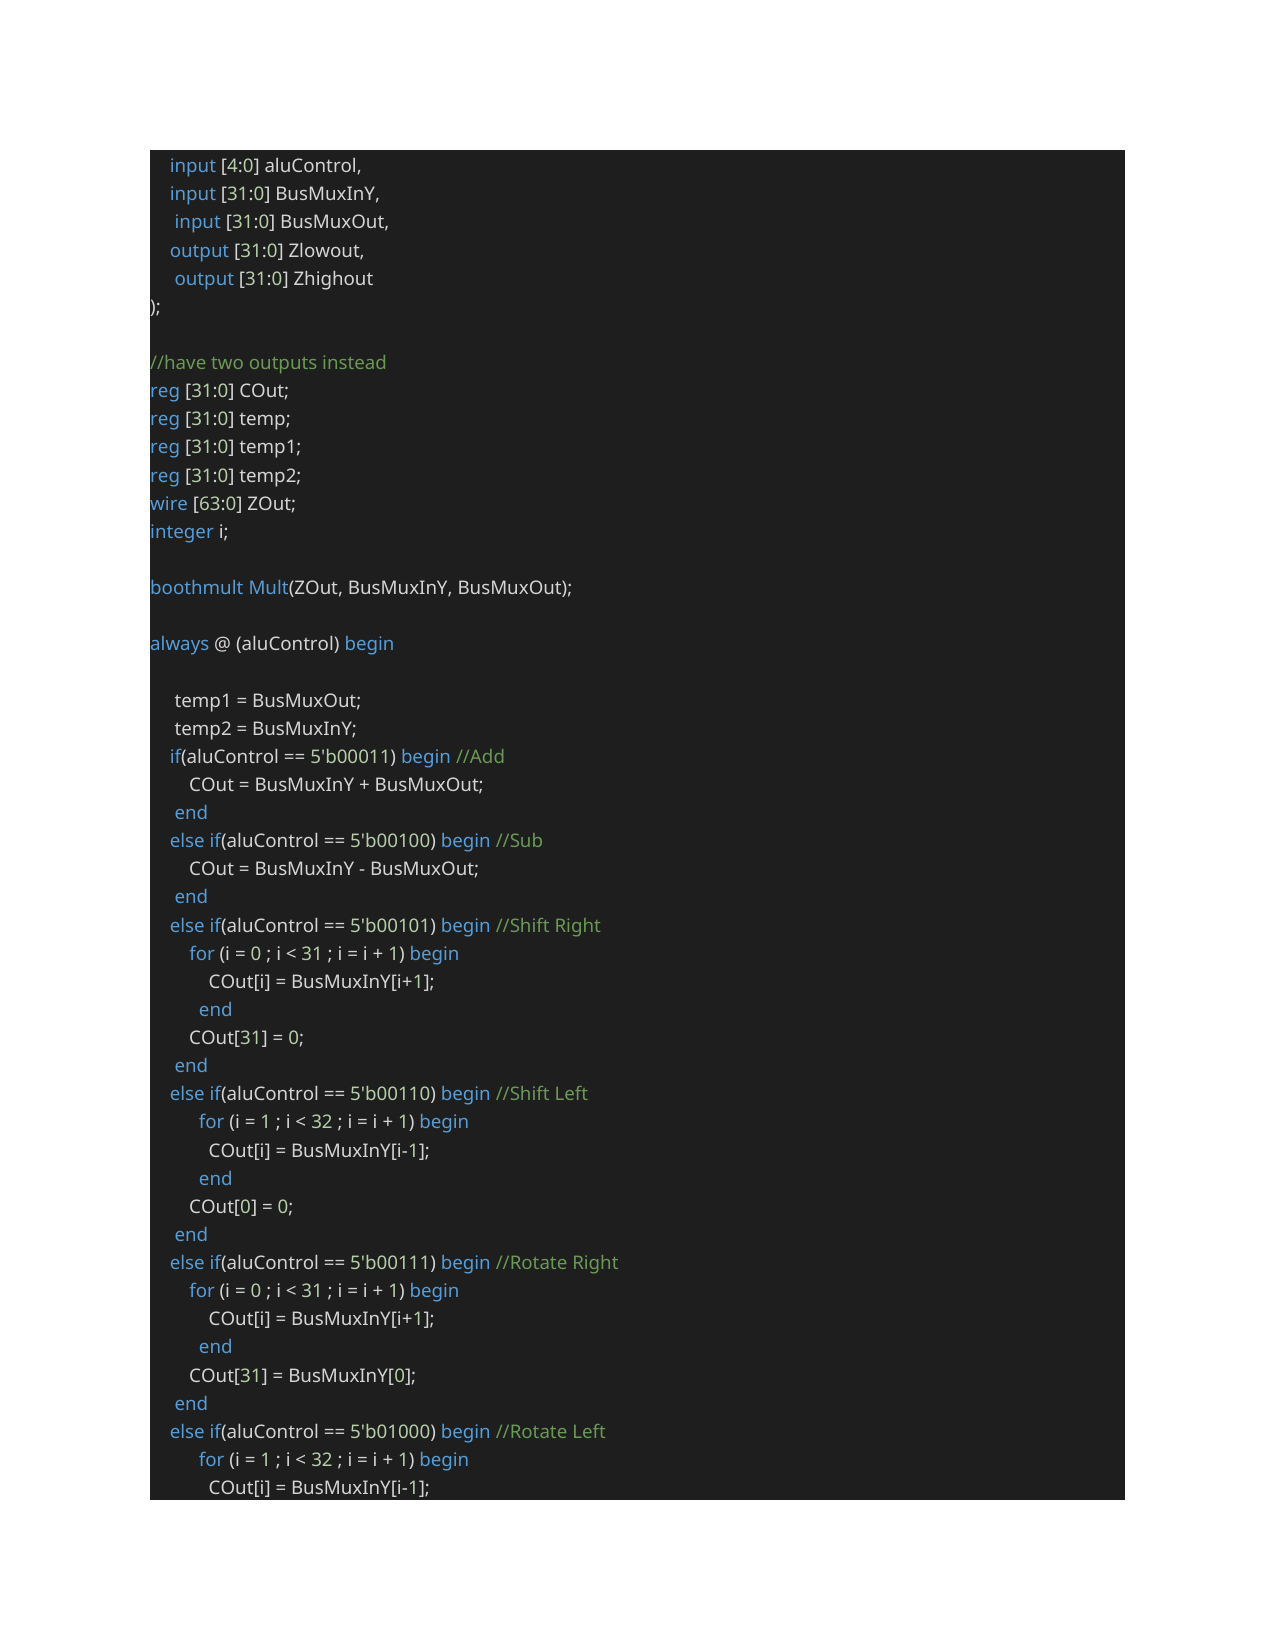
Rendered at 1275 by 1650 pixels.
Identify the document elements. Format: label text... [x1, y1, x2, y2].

text else if(aluControl == 5'b00100) begin //Sub [150, 825, 1125, 853]
text end [150, 1331, 1125, 1359]
text for (i = 1 ; i < 32 ; i = i + 1) begin [150, 1106, 1125, 1134]
text temp1 = BusMuxOut; [150, 684, 1125, 712]
text end [150, 1162, 1125, 1191]
text end [150, 1050, 1125, 1078]
text else if(aluControl == 5'b00111) begin //Rotate Right [150, 1247, 1125, 1275]
text else if(aluControl == 5'b00110) begin //Shift Left [150, 1078, 1125, 1106]
text boothmult Mult(ZOut, BusMuxInY, BusMuxOut); [150, 572, 1125, 600]
text if(aluControl == 5'b00011) begin //Add [150, 741, 1125, 769]
text end [150, 1387, 1125, 1416]
text reg [31:0] temp1; [150, 431, 1125, 459]
text output [31:0] Zhighout [150, 262, 1125, 291]
text input [31:0] BusMuxInY, [150, 178, 1125, 206]
text end [150, 881, 1125, 909]
text else if(aluControl == 5'b01000) begin //Rotate Left [150, 1416, 1125, 1444]
text COut[i] = BusMuxInY[i-1]; [150, 1134, 1125, 1162]
text end [150, 994, 1125, 1022]
text COut = BusMuxInY + BusMuxOut; [150, 769, 1125, 797]
text end [150, 1219, 1125, 1247]
text COut[31] = BusMuxInY[0]; [150, 1359, 1125, 1387]
text input [4:0] aluControl, [150, 150, 1125, 178]
text COut[0] = 0; [150, 1191, 1125, 1219]
text wire [63:0] ZOut; [150, 487, 1125, 516]
text else if(aluControl == 5'b00101) begin //Shift Right [150, 909, 1125, 937]
text always @ (aluControl) begin [150, 628, 1125, 656]
text COut[i] = BusMuxInY[i-1]; [150, 1472, 1125, 1500]
text integer i; [150, 516, 1125, 544]
text ); [150, 291, 1125, 319]
text for (i = 0 ; i < 31 ; i = i + 1) begin [150, 1275, 1125, 1303]
text COut[i] = BusMuxInY[i+1]; [150, 966, 1125, 994]
text COut = BusMuxInY - BusMuxOut; [150, 853, 1125, 881]
text for (i = 0 ; i < 31 ; i = i + 1) begin [150, 937, 1125, 966]
text end [150, 797, 1125, 825]
text COut[31] = 0; [150, 1022, 1125, 1050]
text COut[i] = BusMuxInY[i+1]; [150, 1303, 1125, 1331]
text output [31:0] Zlowout, [150, 234, 1125, 262]
text //have two outputs instead [150, 347, 1125, 375]
text reg [31:0] temp; [150, 403, 1125, 431]
text input [31:0] BusMuxOut, [150, 206, 1125, 234]
text reg [31:0] temp2; [150, 459, 1125, 487]
text temp2 = BusMuxInY; [150, 712, 1125, 741]
text reg [31:0] COut; [150, 375, 1125, 403]
text for (i = 1 ; i < 32 ; i = i + 1) begin [150, 1444, 1125, 1472]
